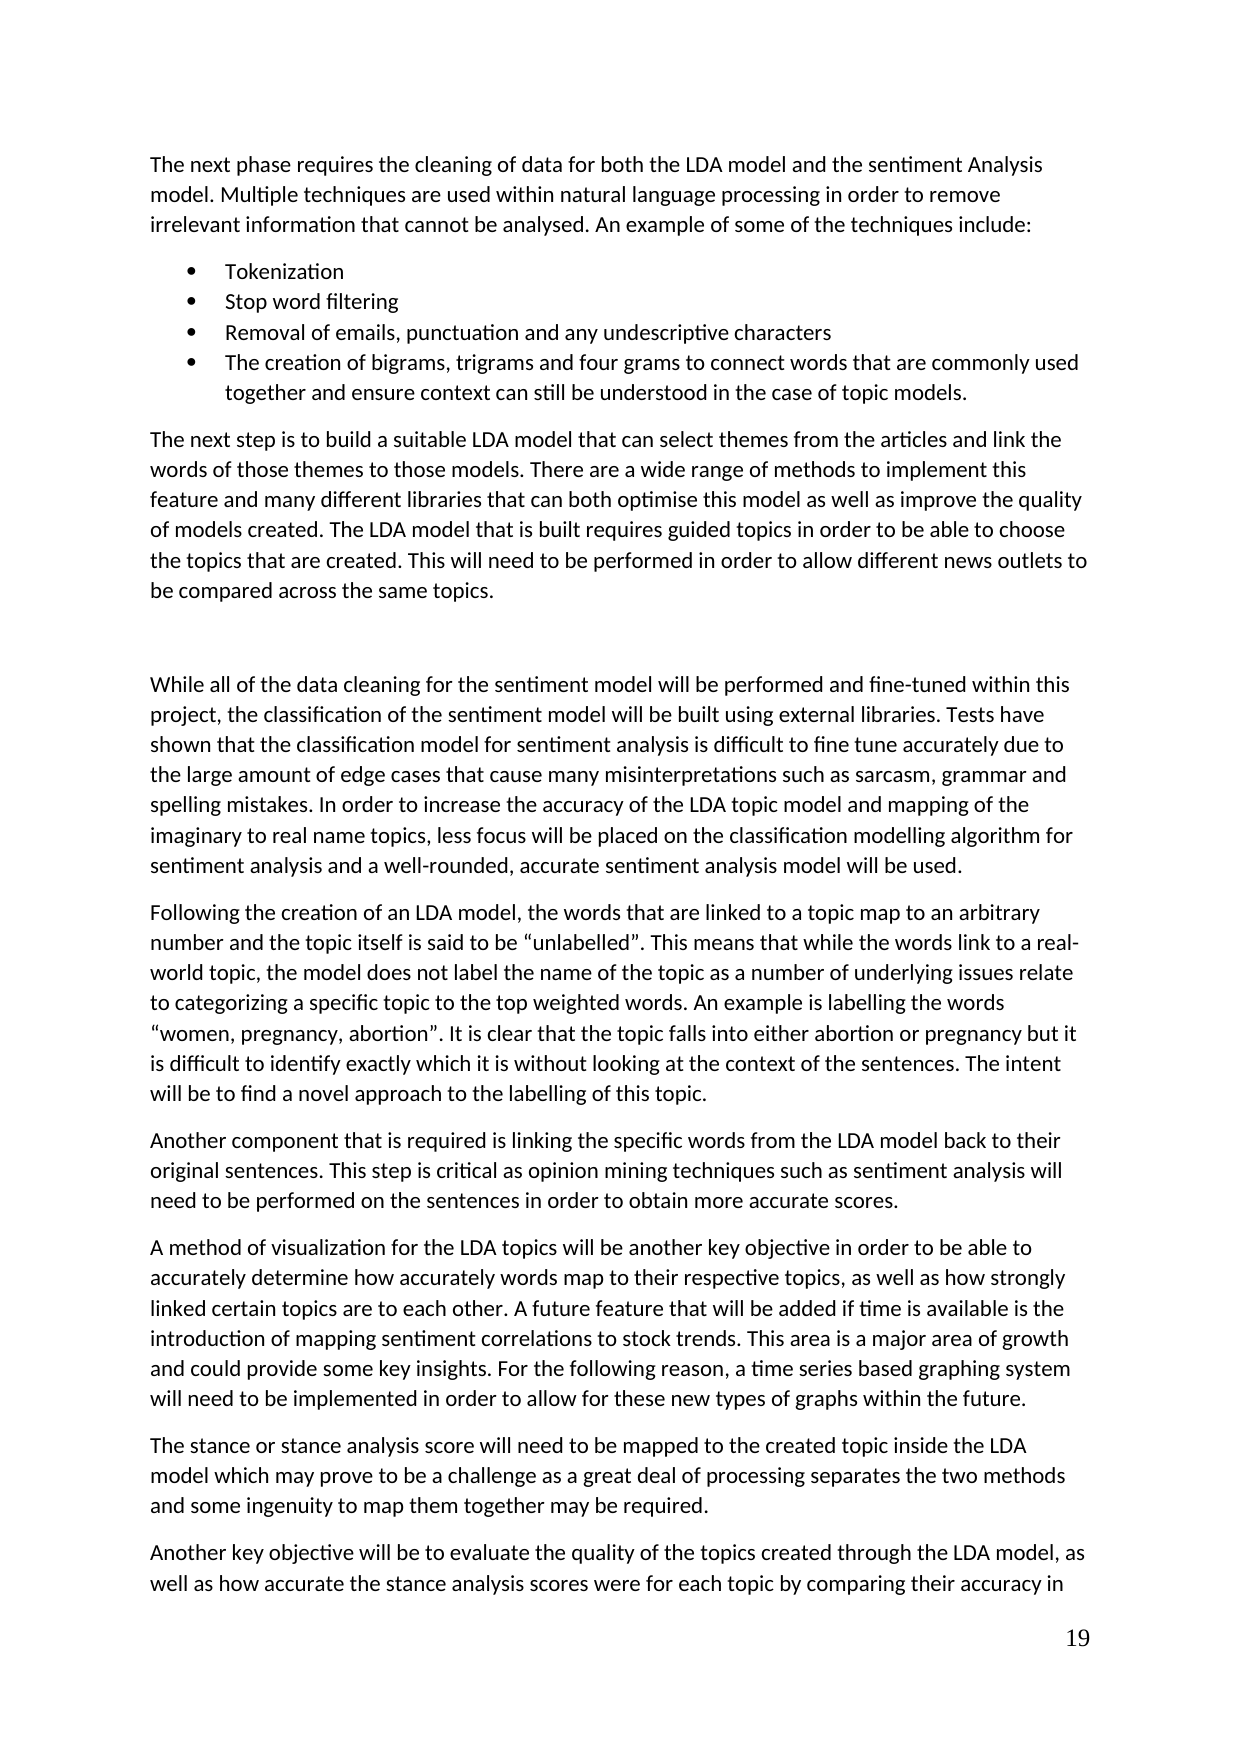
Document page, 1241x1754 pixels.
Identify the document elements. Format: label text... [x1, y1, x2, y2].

text The stance or stance analysis score will need to be mapped to the created topic inside the LDA model which may prove to be a challenge as a great deal of processing separates the two methods and some ingenuity to map them together may be required. [150, 1431, 1090, 1520]
list Removal of emails, punctuation and any undescriptive characters [187, 318, 1090, 346]
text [150, 1538, 1090, 1597]
list Stop word filtering [187, 287, 1090, 316]
text Following the creation of an LDA model, the words that are linked to a topic map to an arbitrary number and the topic itself is said to be “unlabelled”. This means that while the words link to a real-world topic, the model does not label the name of the topic as a number of underlying issues relate to categorizing a specific topic to the top weighted words. An example is labelling the words “women, pregnancy, abortion”. It is clear that the topic falls into either abortion or pregnancy but it is difficult to identify exactly which it is without looking at the context of the sentences. The intent will be to find a novel approach to the labelling of this topic. [150, 898, 1090, 1107]
text While all of the data cleaning for the sentiment model will be performed and fine-tuned within this project, the classification of the sentiment model will be built using external libraries. Tests have shown that the classification model for sentiment analysis is difficult to fine tune accurately due to the large amount of edge cases that cause many misinterpretations such as sarcasm, grammar and spelling mistakes. In order to increase the accuracy of the LDA topic model and mapping of the imaginary to real name topics, less focus will be placed on the classification modelling algorithm for sentiment analysis and a well-rounded, accurate sentiment analysis model will be used. [150, 670, 1090, 879]
list The creation of bigrams, trigrams and four grams to connect words that are commonly used together and ensure context can still be understood in the case of topic models. [187, 348, 1090, 406]
list Tokenization [187, 257, 1090, 285]
text A method of visualization for the LDA topics will be another key objective in order to be able to accurately determine how accurately words map to their respective topics, as well as how strongly linked certain topics are to each other. A future feature that will be added if time is available is the introduction of mapping sentiment correlations to stock trends. This area is a major area of growth and could provide some key insights. For the following reason, a time series based graphing system will need to be implemented in order to allow for these new types of graphs within the future. [150, 1233, 1090, 1412]
text The next phase requires the cleaning of data for both the LDA model and the sentiment Analysis model. Multiple techniques are used within natural language processing in order to remove irrelevant information that cannot be analysed. An example of some of the techniques include: [150, 150, 1090, 238]
text Another component that is required is linking the specific words from the LDA model back to their original sentences. This step is critical as opinion mining techniques such as sentiment analysis will need to be performed on the sentences in order to obtain more accurate scores. [150, 1126, 1090, 1214]
text The next step is to build a suitable LDA model that can select themes from the articles and link the words of those themes to those models. There are a wide range of methods to implement this feature and many different libraries that can both optimise this model as well as improve the quality of models created. The LDA model that is built requires guided topics in order to be able to choose the topics that are created. This will need to be performed in order to allow different news outlets to be compared across the same topics. [150, 425, 1090, 604]
